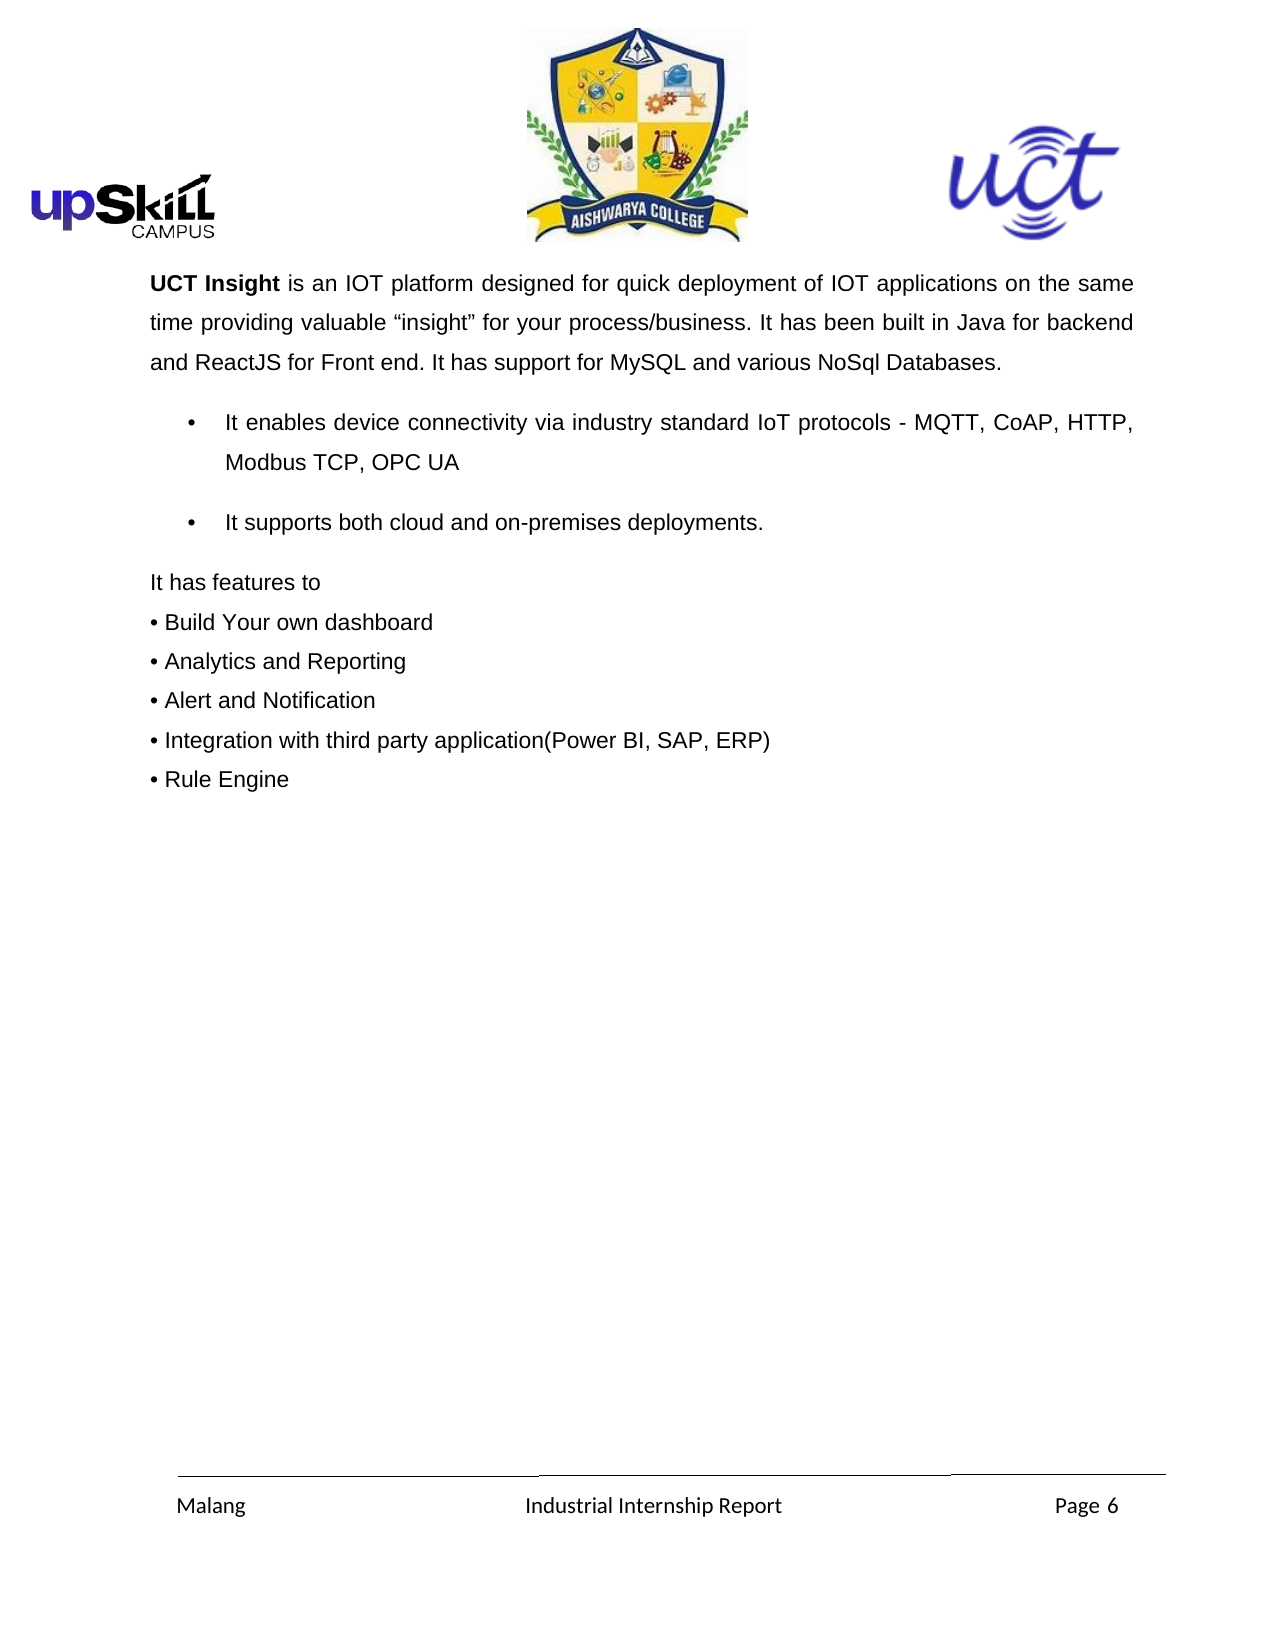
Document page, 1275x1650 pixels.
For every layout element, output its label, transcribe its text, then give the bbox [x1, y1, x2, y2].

text UCT Insight is an IOT platform designed for quick deployment of IOT applications on the same time providing valuable “insight” for your process/business. It has been built in Java for backend and ReactJS for Front end. It has support for MySQL and various NoSql Databases. [150, 270, 1134, 375]
picture [0, 162, 246, 242]
picture [946, 116, 1125, 242]
picture [527, 28, 748, 242]
list It supports both cloud and on-premises deployments. [187, 509, 1134, 535]
text It has features to • Build Your own dashboard • Analytics and Reporting • Alert and Notification • Integration with third party application(Power BI, SAP, ERP) • Rule Engine [150, 569, 1134, 793]
list It enables device connectivity via industry standard IoT protocols - MQTT, CoAP, HTTP, Modbus TCP, OPC UA [187, 409, 1134, 475]
